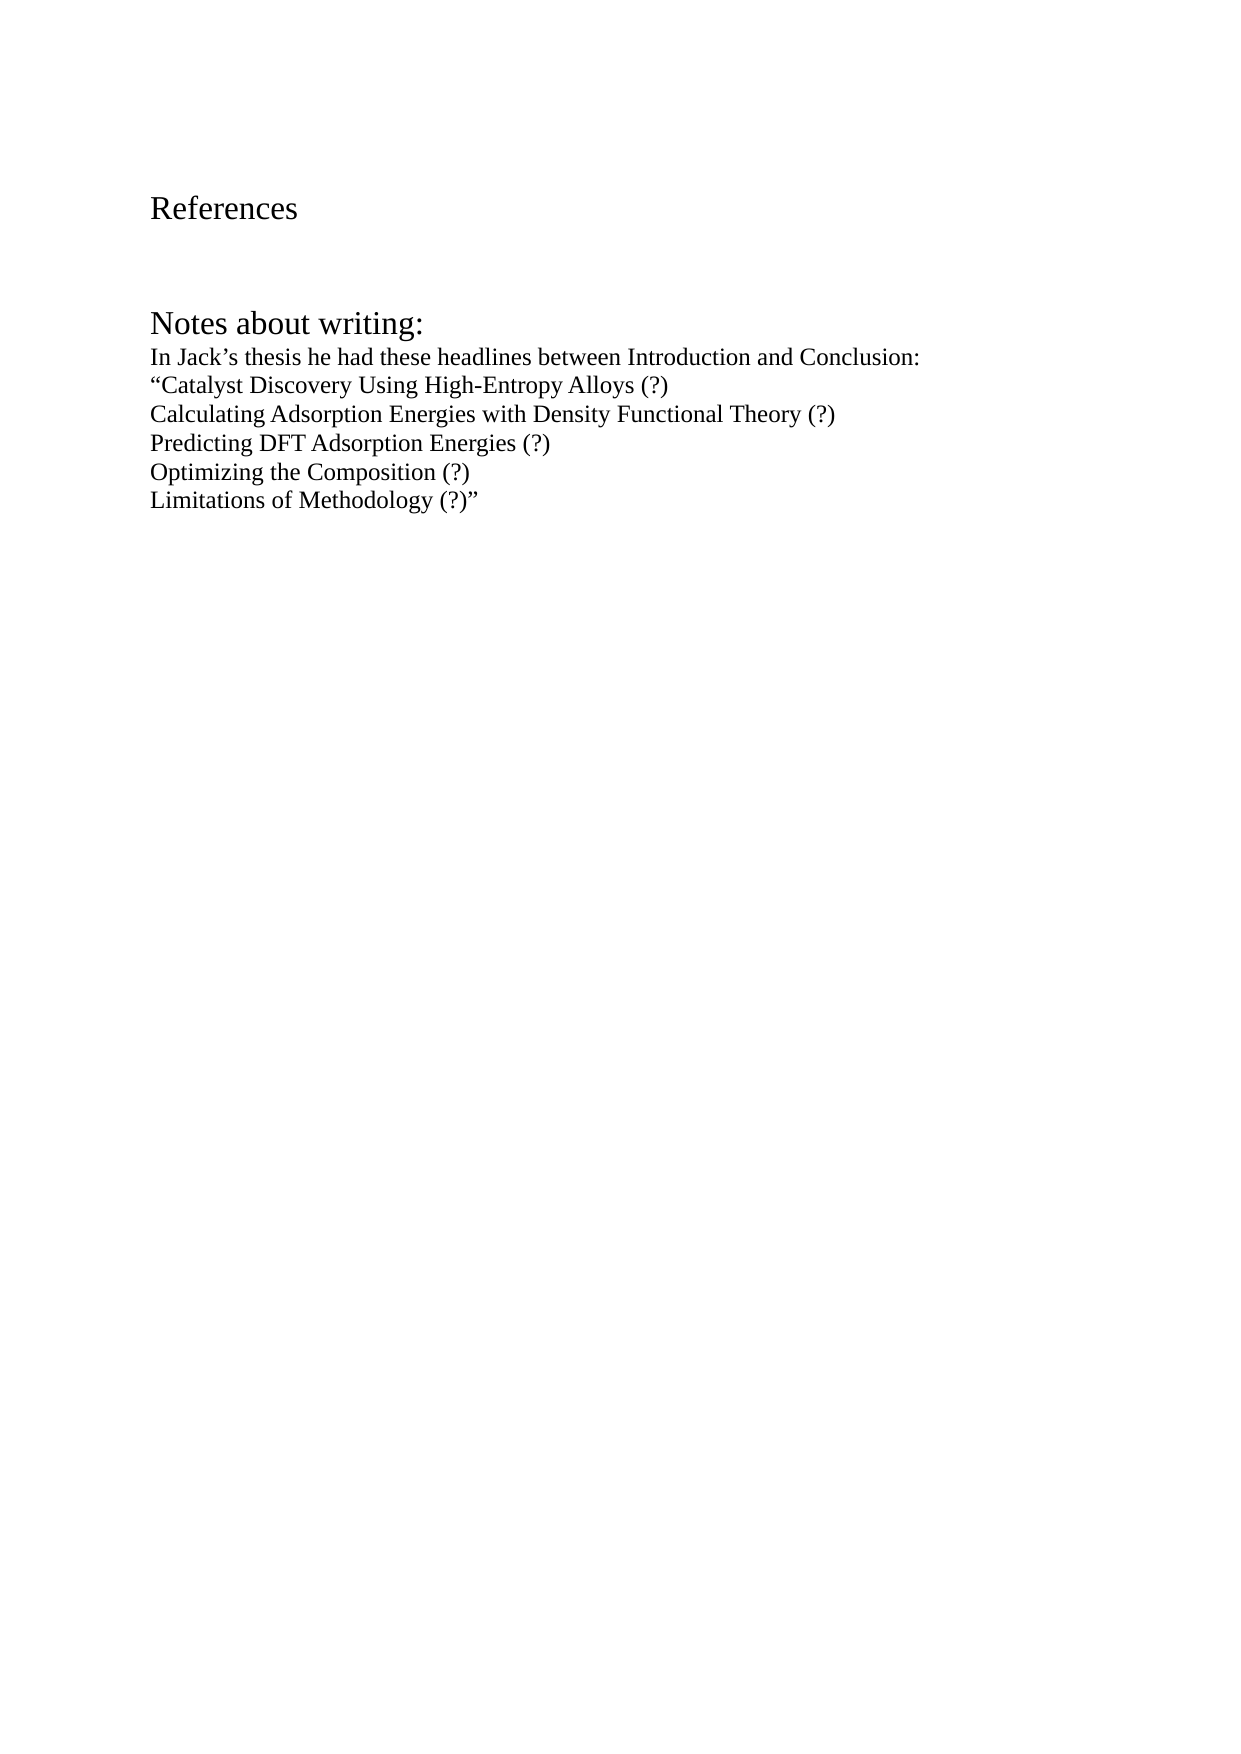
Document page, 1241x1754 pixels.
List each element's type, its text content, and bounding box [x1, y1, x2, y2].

text Optimizing the Composition (?) [150, 457, 1090, 485]
text “Catalyst Discovery Using High-Entropy Alloys (?) [150, 370, 1090, 399]
text Predicting DFT Adsorption Energies (?) [150, 428, 1090, 457]
text Notes about writing: [150, 303, 1090, 342]
text Calculating Adsorption Energies with Density Functional Theory (?) [150, 399, 1090, 428]
text In Jack’s thesis he had these headlines between Introduction and Conclusion: [150, 342, 1090, 370]
text References [150, 188, 1090, 227]
text Limitations of Methodology (?)” [150, 485, 1090, 514]
